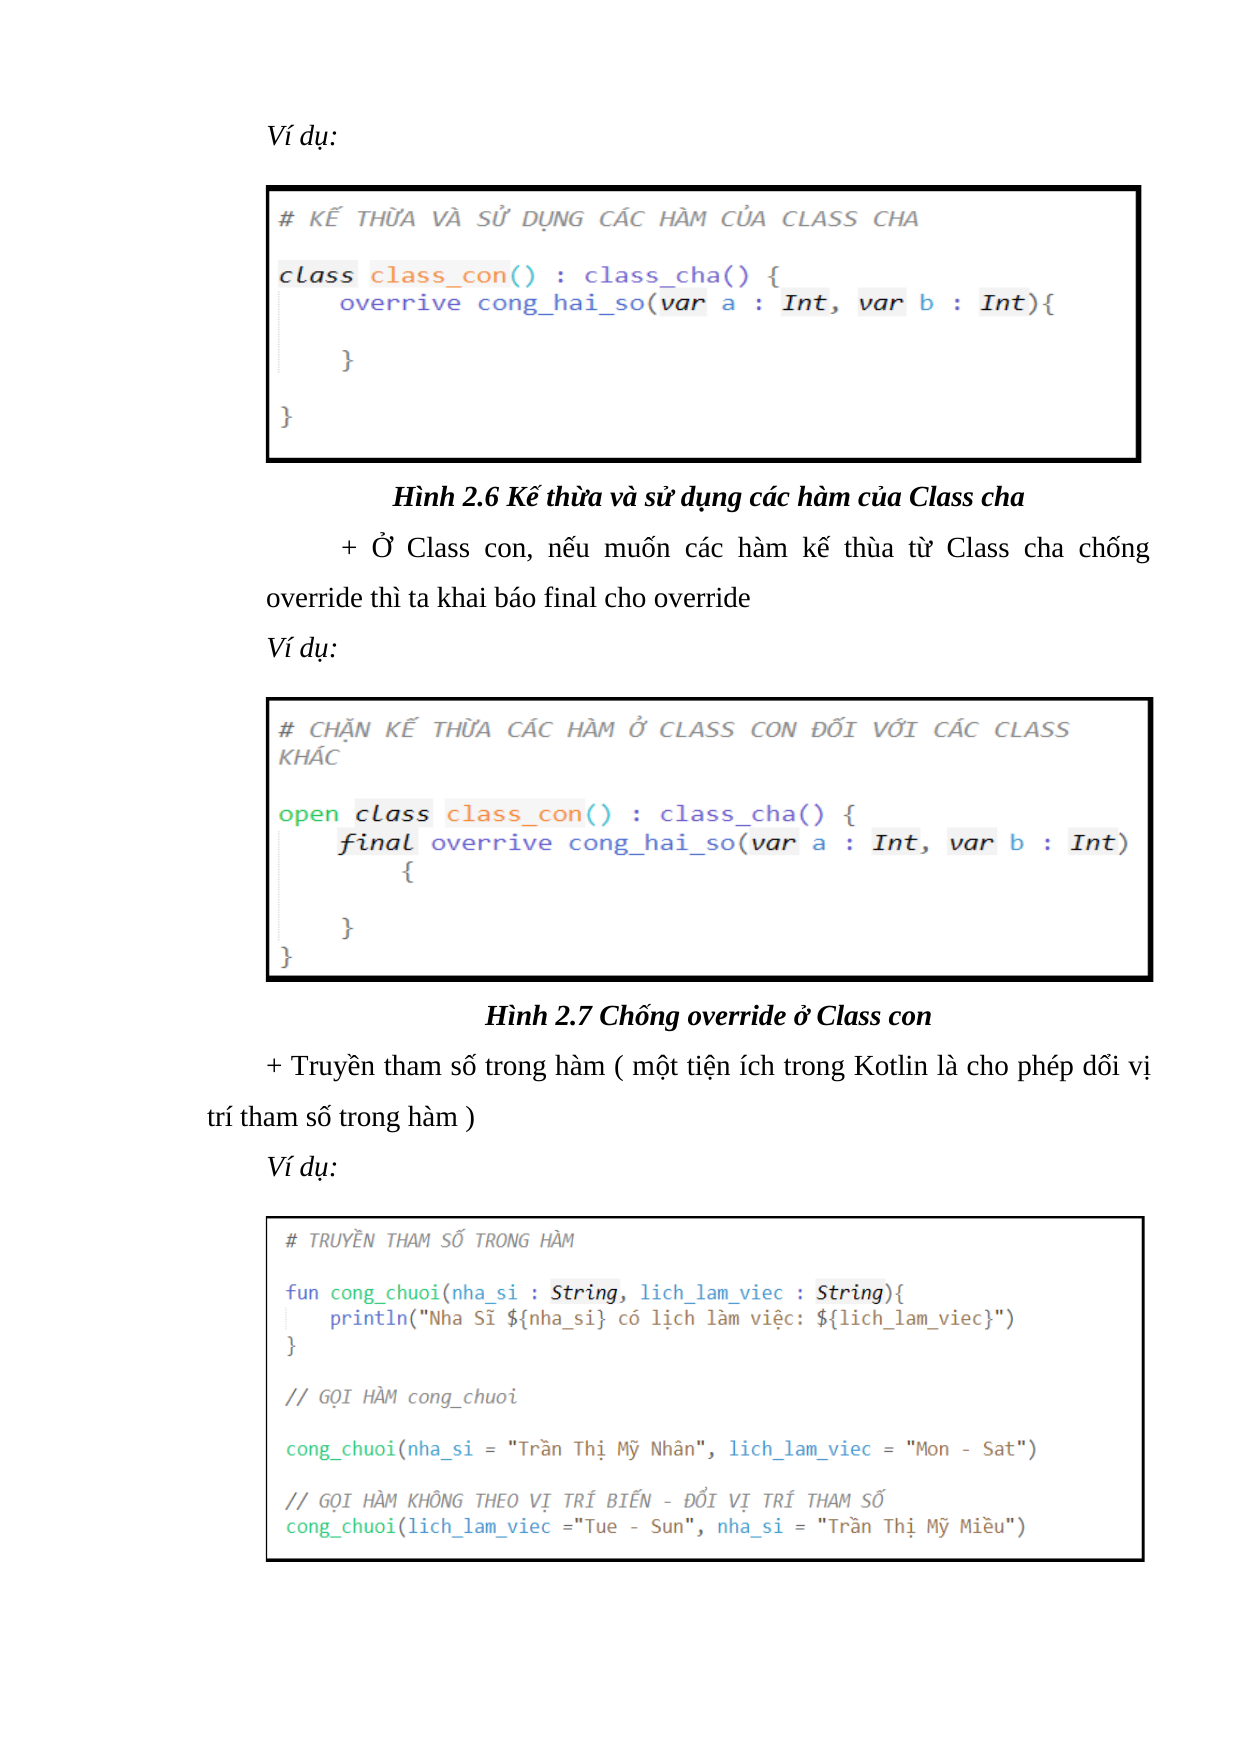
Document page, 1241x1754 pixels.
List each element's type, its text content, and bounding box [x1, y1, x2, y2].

picture [265, 185, 1142, 463]
text Ví dụ: [207, 1149, 1152, 1182]
text + Truyền tham số trong hàm ( một tiện ích trong Kotlin là cho phép dổi vị trí tham số trong hàm ) [207, 1048, 1152, 1132]
text Ví dụ: [207, 630, 1152, 664]
text Hình 2.7 Chống override ở Class con [207, 998, 1152, 1032]
text Hình 2.6 Kế thừa và sử dụng các hàm của Class cha [207, 479, 1152, 513]
text + Ở Class con, nếu muốn các hàm kế thùa từ Class cha chống override thì ta khai báo final cho override [266, 530, 1152, 614]
picture [265, 697, 1154, 982]
text Ví dụ: [207, 118, 1152, 152]
picture [265, 1216, 1145, 1562]
